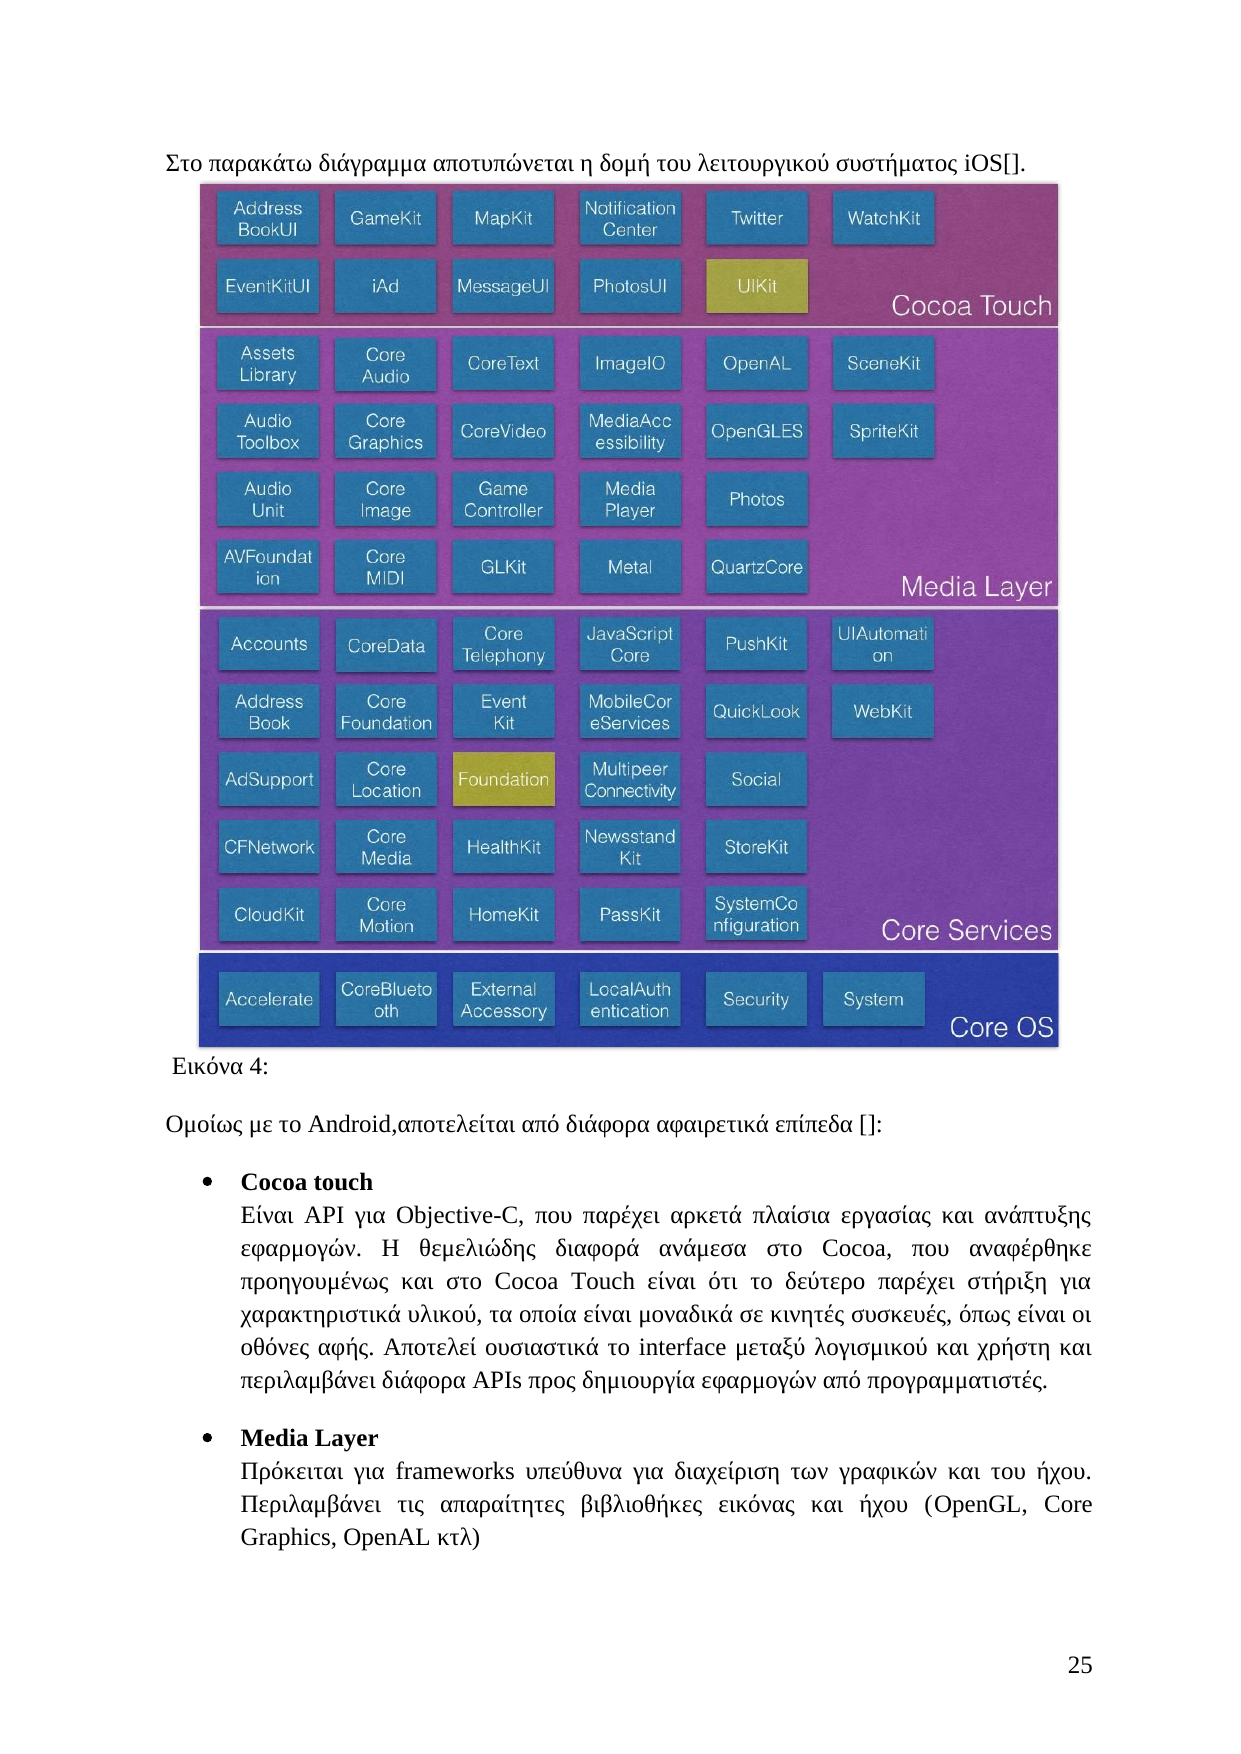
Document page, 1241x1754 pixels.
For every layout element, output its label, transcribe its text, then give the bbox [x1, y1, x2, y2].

text Πρόκειται για frameworks υπεύθυνα για διαχείριση των γραφικών και του ήχου. Περιλαμβάνει τις απαραίτητες βιβλιοθήκες εικόνας και ήχου (OpenGL, Core Graphics, OpenAL κτλ) [240, 1456, 1092, 1551]
text Ομοίως με το Android,αποτελείται από διάφορα αφαιρετικά επίπεδα []: [165, 1109, 1092, 1138]
text Είναι API για Objective-C, που παρέχει αρκετά πλαίσια εργασίας και ανάπτυξης εφαρμογών. Η θεμελιώδης διαφορά ανάμεσα στο Cocoa, που αναφέρθηκε προηγουμένως και στο Cocoa Touch είναι ότι το δεύτερο παρέχει στήριξη για χαρακτηριστικά υλικού, τα οποία είναι μοναδικά σε κινητές συσκευές, όπως είναι οι οθόνες αφής. Αποτελεί ουσιαστικά το interface μεταξύ λογισμικού και χρήστη και περιλαμβάνει διάφορα APIs προς δημιουργία εφαρμογών από προγραμματιστές. [240, 1200, 1092, 1394]
list Media Layer [203, 1423, 1092, 1452]
picture [195, 180, 1063, 1052]
text Στο παρακάτω διάγραμμα αποτυπώνεται η δομή του λειτουργικού συστήματος iOS[]. [165, 148, 1092, 176]
list Cocoa touch [203, 1167, 1092, 1196]
